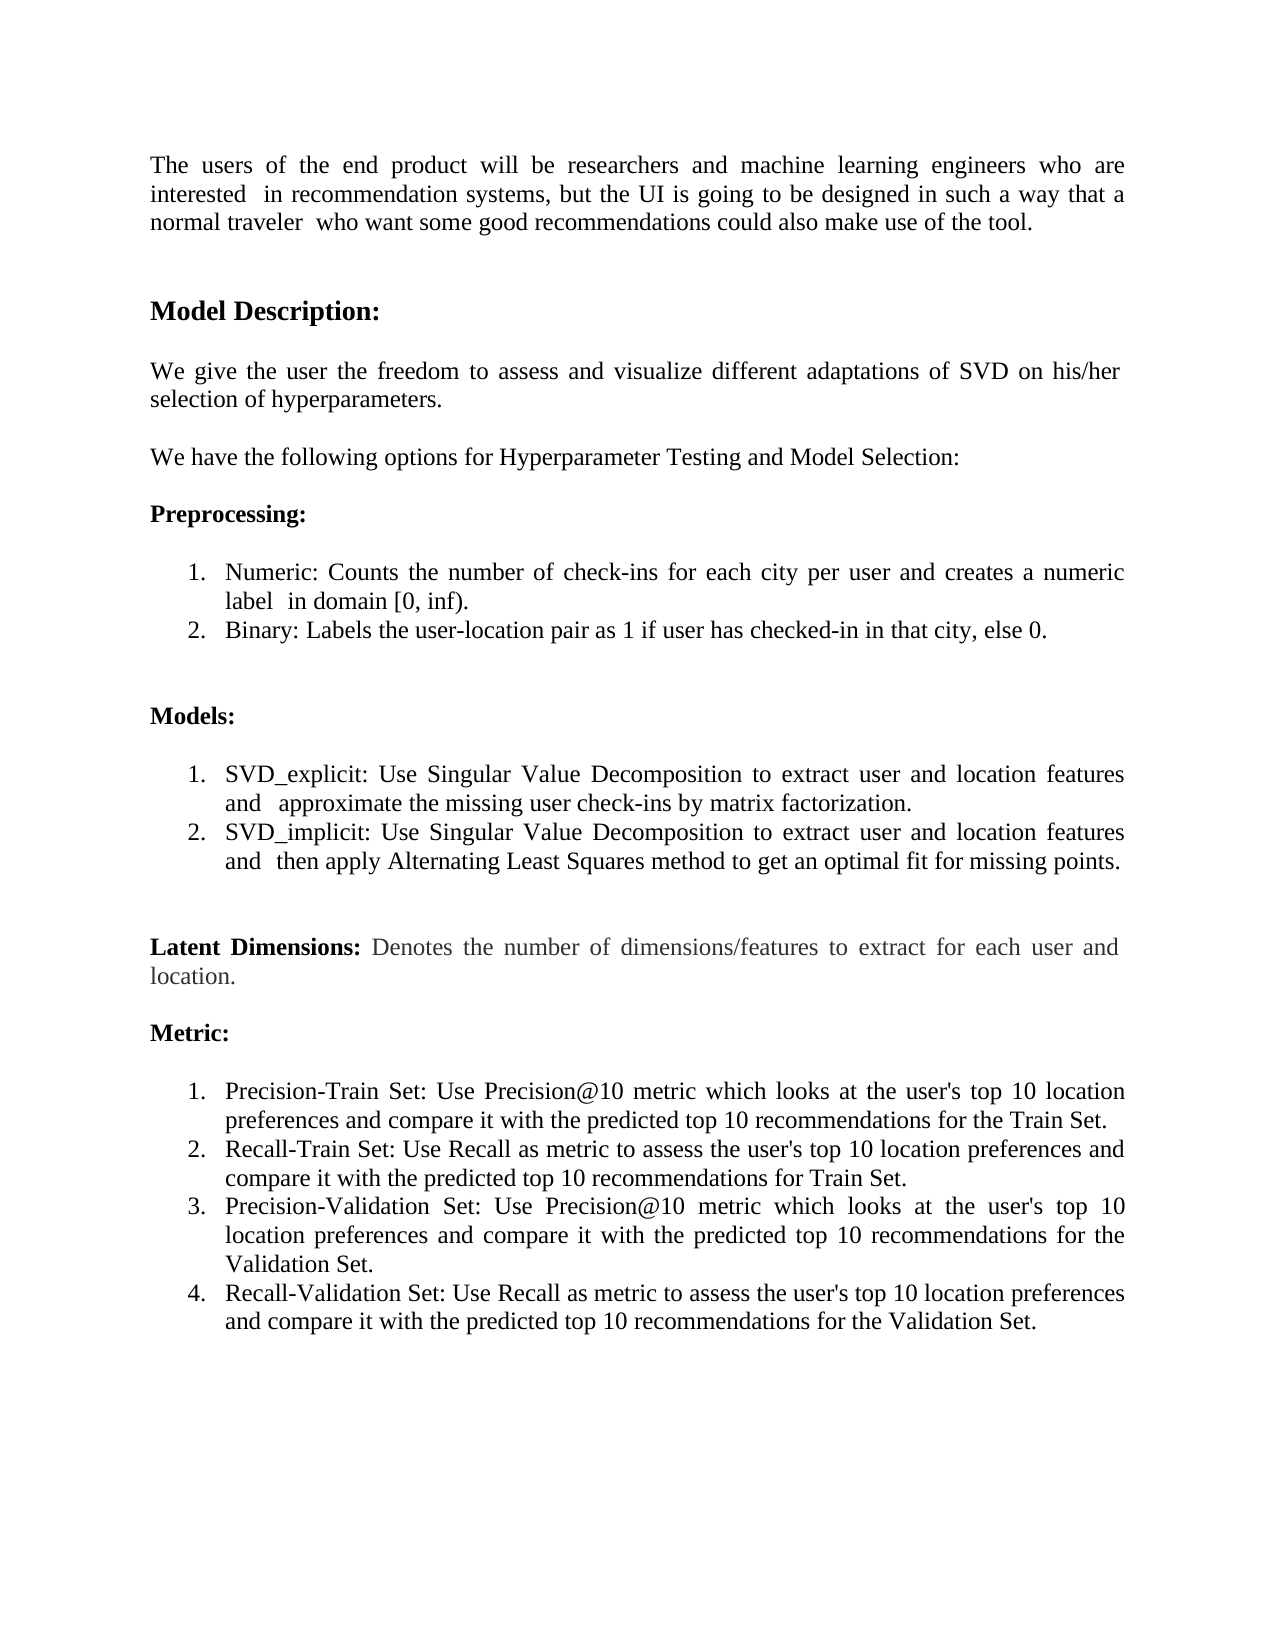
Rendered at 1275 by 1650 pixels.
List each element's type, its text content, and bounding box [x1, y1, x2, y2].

list Recall-Validation Set: Use Recall as metric to assess the user's top 10 location preferences and compare it with the predicted top 10 recommendations for the Validation Set. [187, 1278, 1125, 1335]
list Binary: Labels the user-location pair as 1 if user has checked-in in that city, else 0. [187, 615, 1137, 643]
text We give the user the freedom to assess and visualize different adaptations of SVD on his/her selection of hyperparameters. [150, 356, 1137, 413]
list Precision-Train Set: Use Precision@10 metric which looks at the user's top 10 location preferences and compare it with the predicted top 10 recommendations for the Train Set. [187, 1076, 1126, 1134]
subtitle Model Description: [150, 294, 1137, 326]
list Numeric: Counts the number of check-ins for each city per user and creates a numeric label in domain [0, inf). [187, 557, 1125, 615]
text The users of the end product will be researchers and machine learning engineers who are interested in recommendation systems, but the UI is going to be designed in such a way that a normal traveler who want some good recommendations could also make use of the tool. [150, 150, 1125, 236]
subtitle Metric: [150, 1018, 1137, 1047]
list Recall-Train Set: Use Recall as metric to assess the user's top 10 location preferences and compare it with the predicted top 10 recommendations for Train Set. [187, 1134, 1125, 1191]
list SVD_explicit: Use Singular Value Decomposition to extract user and location features and approximate the missing user check-ins by matrix factorization. [187, 759, 1125, 817]
text We have the following options for Hyperparameter Testing and Model Selection: [150, 442, 1137, 471]
subtitle Models: [150, 701, 1137, 730]
list Precision-Validation Set: Use Precision@10 metric which looks at the user's top 10 location preferences and compare it with the predicted top 10 recommendations for the Validation Set. [187, 1191, 1125, 1278]
list SVD_implicit: Use Singular Value Decomposition to extract user and location features and then apply Alternating Least Squares method to get an optimal fit for missing points. [187, 817, 1125, 874]
subtitle Preprocessing: [150, 499, 1137, 528]
text Latent Dimensions: Denotes the number of dimensions/features to extract for each user and location. [150, 932, 1125, 990]
